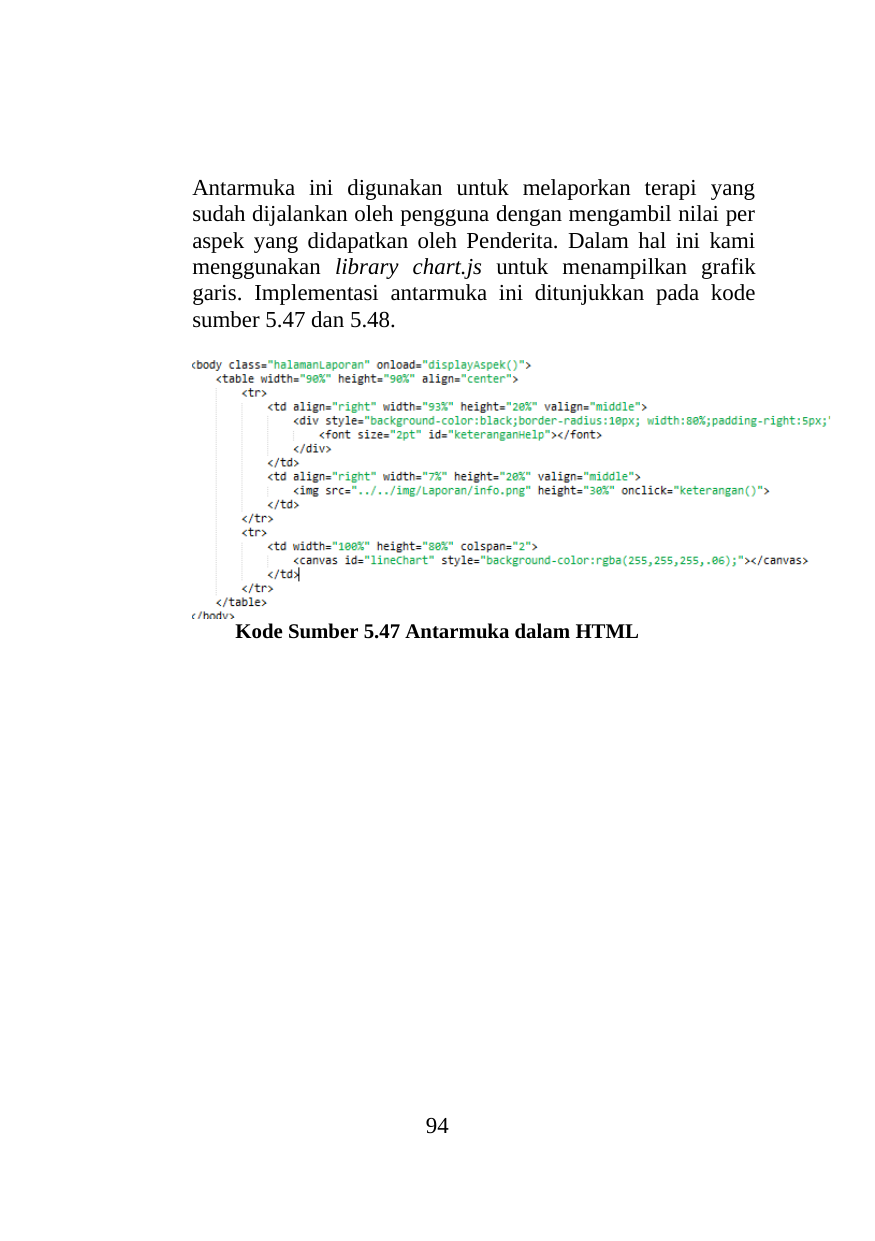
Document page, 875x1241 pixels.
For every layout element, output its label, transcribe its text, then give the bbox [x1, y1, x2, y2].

picture [192, 358, 831, 619]
text Antarmuka ini digunakan untuk melaporkan terapi yang sudah dijalankan oleh pengguna dengan mengambil nilai per aspek yang didapatkan oleh Penderita. Dalam hal ini kami menggunakan library chart.js untuk menampilkan grafik garis. Implementasi antarmuka ini ditunjukkan pada kode sumber 5.47 dan 5.48. [192, 174, 756, 332]
text Kode Sumber 5.47 Antarmuka dalam HTML [118, 619, 756, 643]
